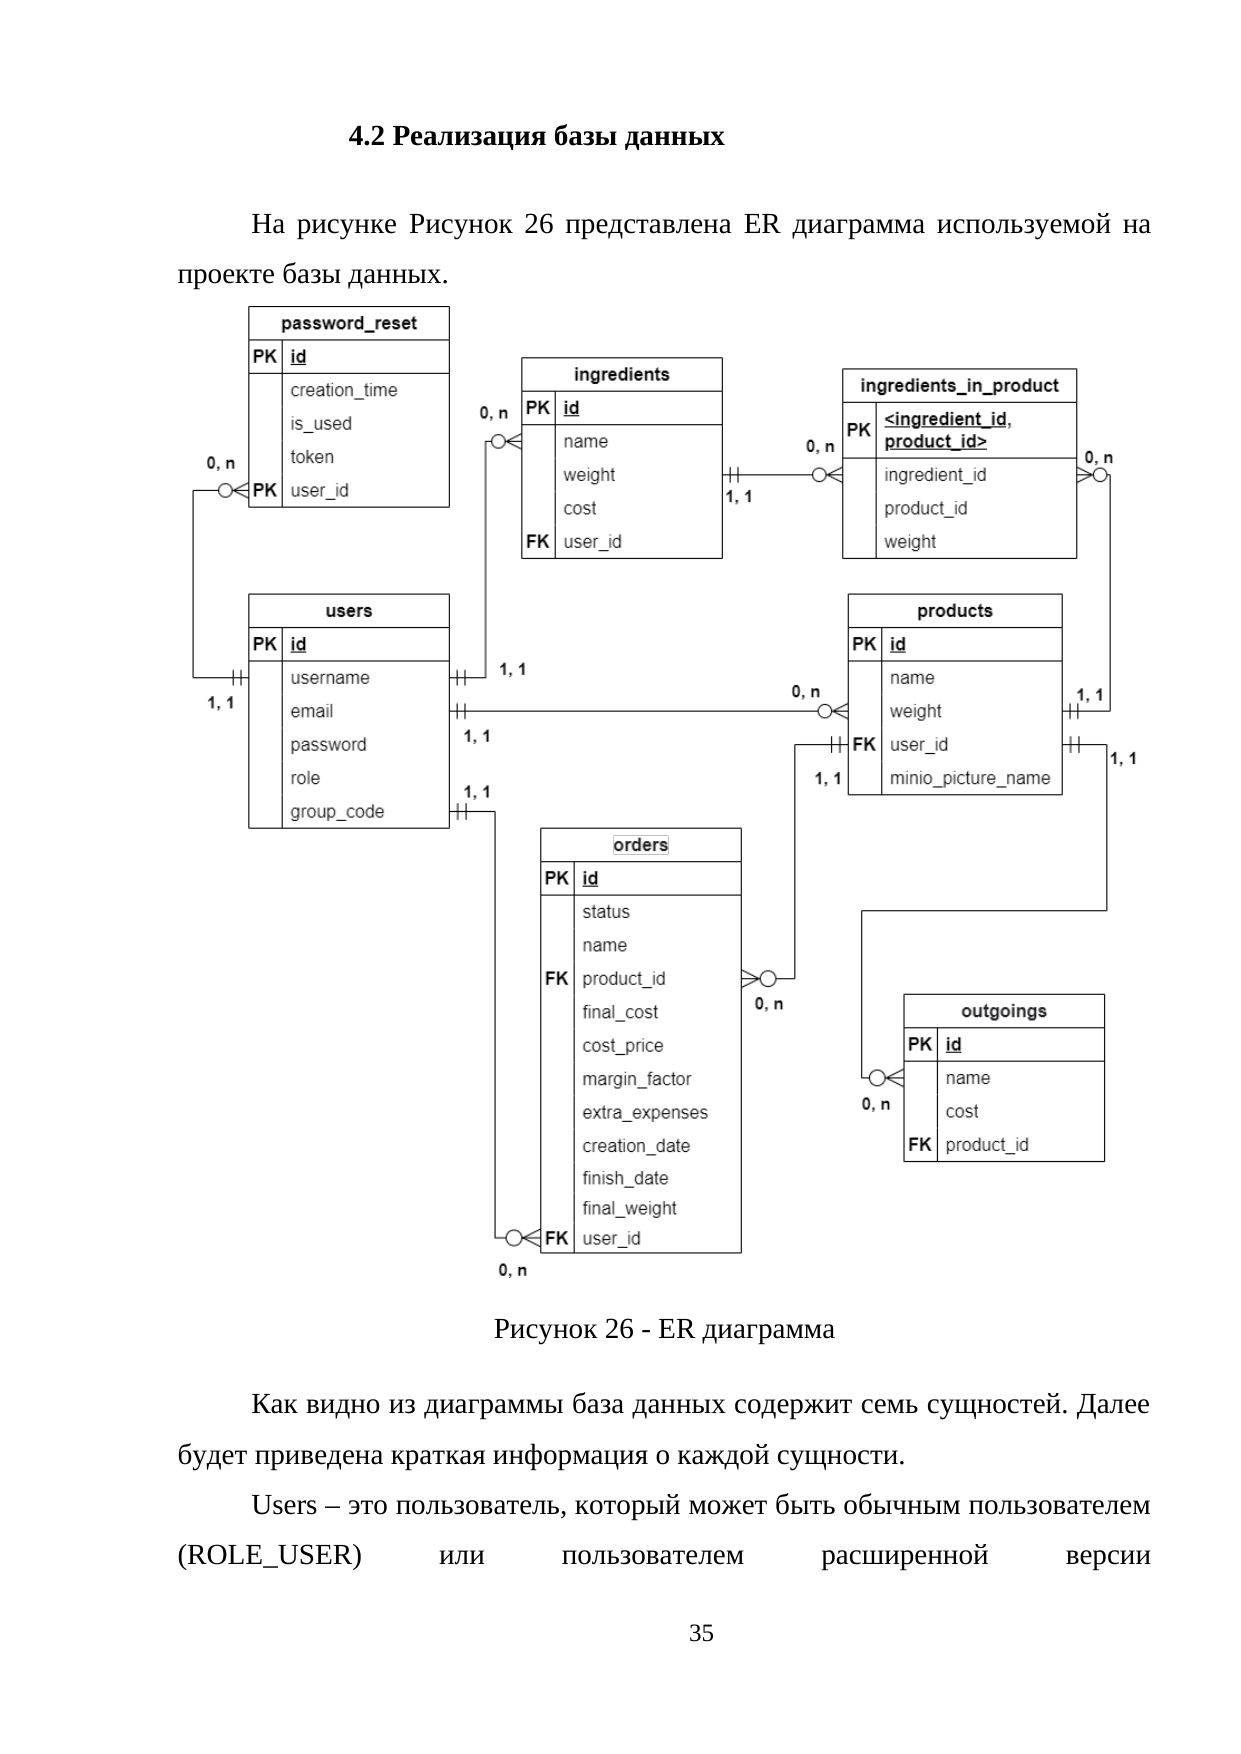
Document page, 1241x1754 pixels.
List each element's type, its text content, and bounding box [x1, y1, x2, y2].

text Рисунок 26 - ER диаграмма [177, 1311, 1152, 1345]
text Как видно из диаграммы база данных содержит семь сущностей. Далее будет приведена краткая информация о каждой сущности. [177, 1387, 1152, 1470]
text На рисунке Рисунок 26 представлена ER диаграмма используемой на проекте базы данных. [177, 206, 1152, 290]
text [177, 1487, 1152, 1571]
picture [177, 306, 1152, 1287]
subtitle Реализация базы данных [275, 118, 1152, 152]
